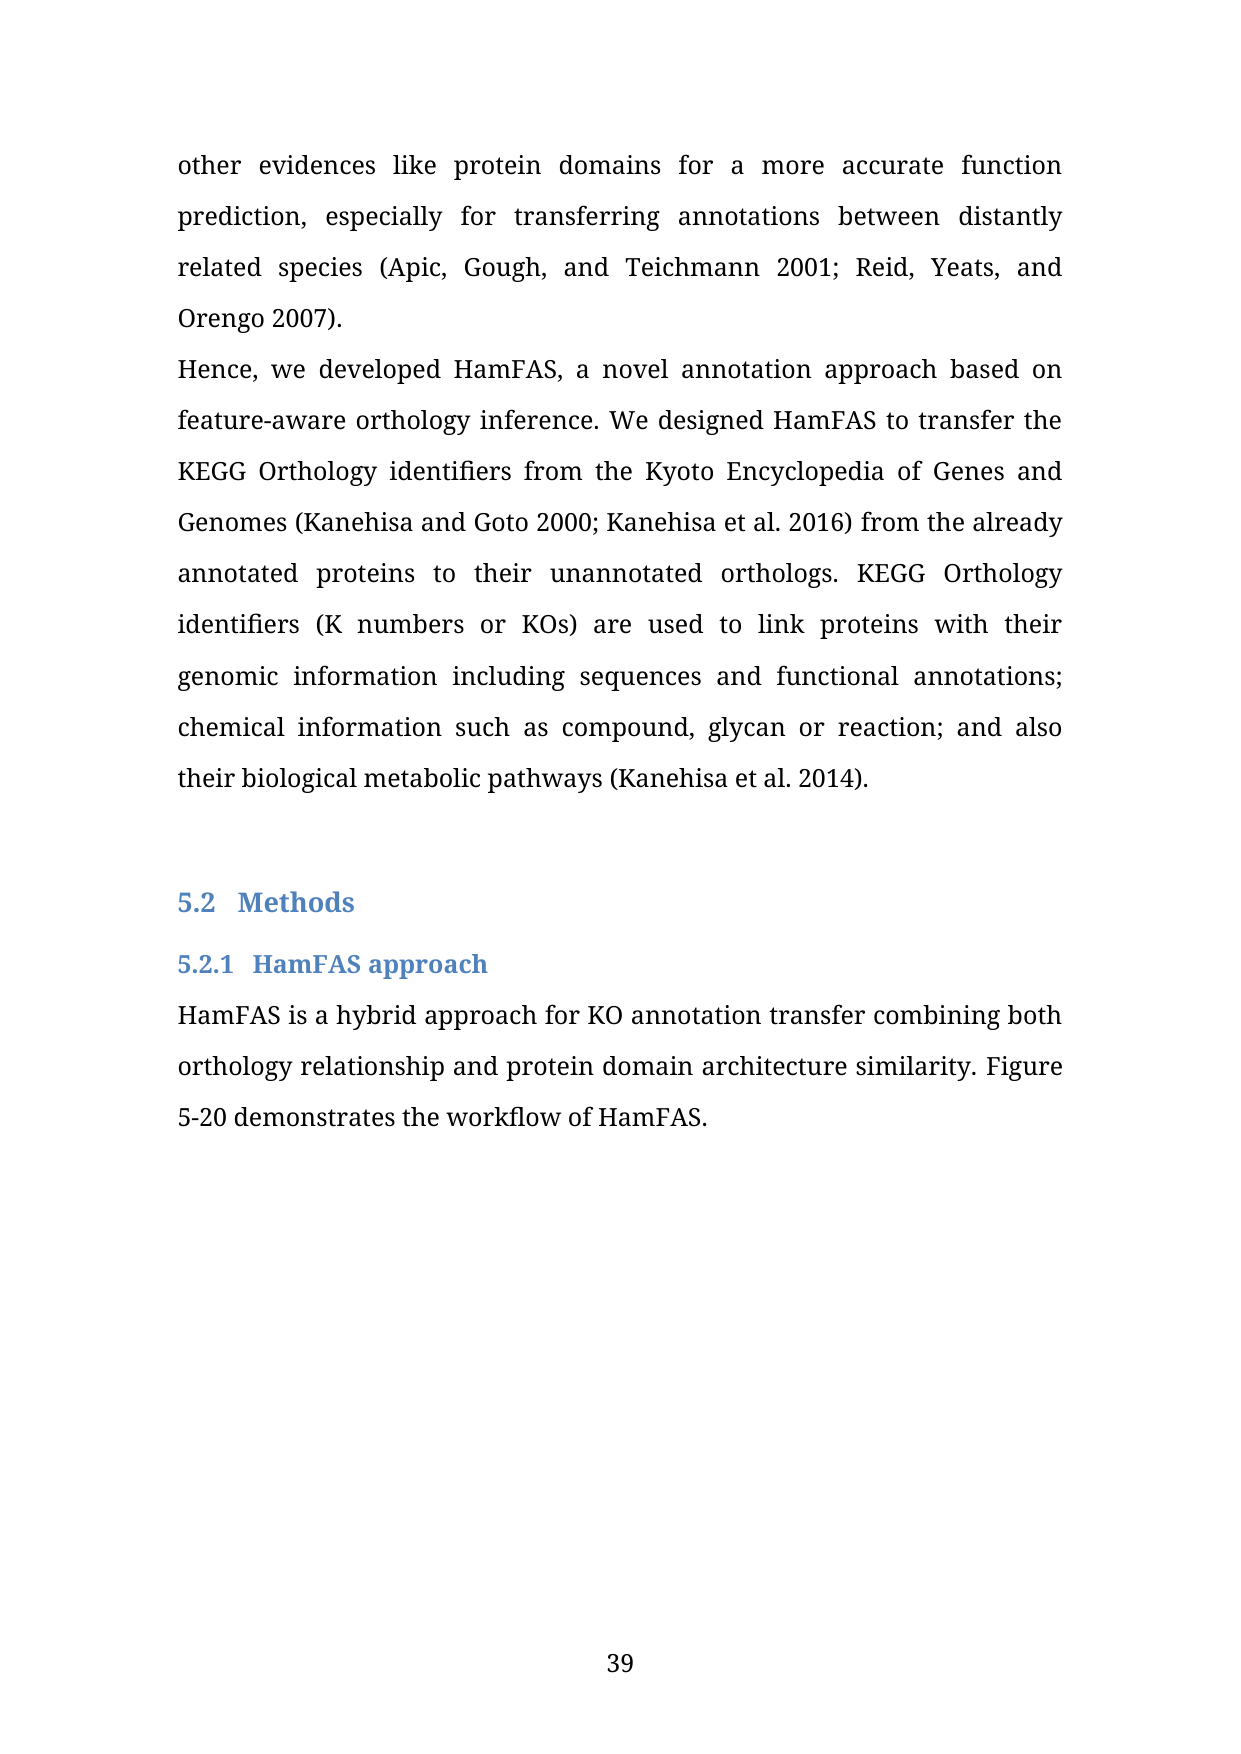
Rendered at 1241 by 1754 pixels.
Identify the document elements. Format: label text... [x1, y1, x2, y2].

subtitle HamFAS approach [177, 946, 1063, 980]
subtitle Methods [177, 883, 1063, 920]
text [177, 148, 1063, 335]
text Hence, we developed HamFAS, a novel annotation approach based on feature-aware orthology inference. We designed HamFAS to transfer the KEGG Orthology identifiers from the Kyoto Encyclopedia of Genes and Genomes (Kanehisa and Goto 2000; Kanehisa et al. 2016) from the already annotated proteins to their unannotated orthologs. KEGG Orthology identifiers (K numbers or KOs) are used to link proteins with their genomic information including sequences and functional annotations; chemical information such as compound, glycan or reaction; and also their biological metabolic pathways (Kanehisa et al. 2014). [177, 352, 1063, 794]
